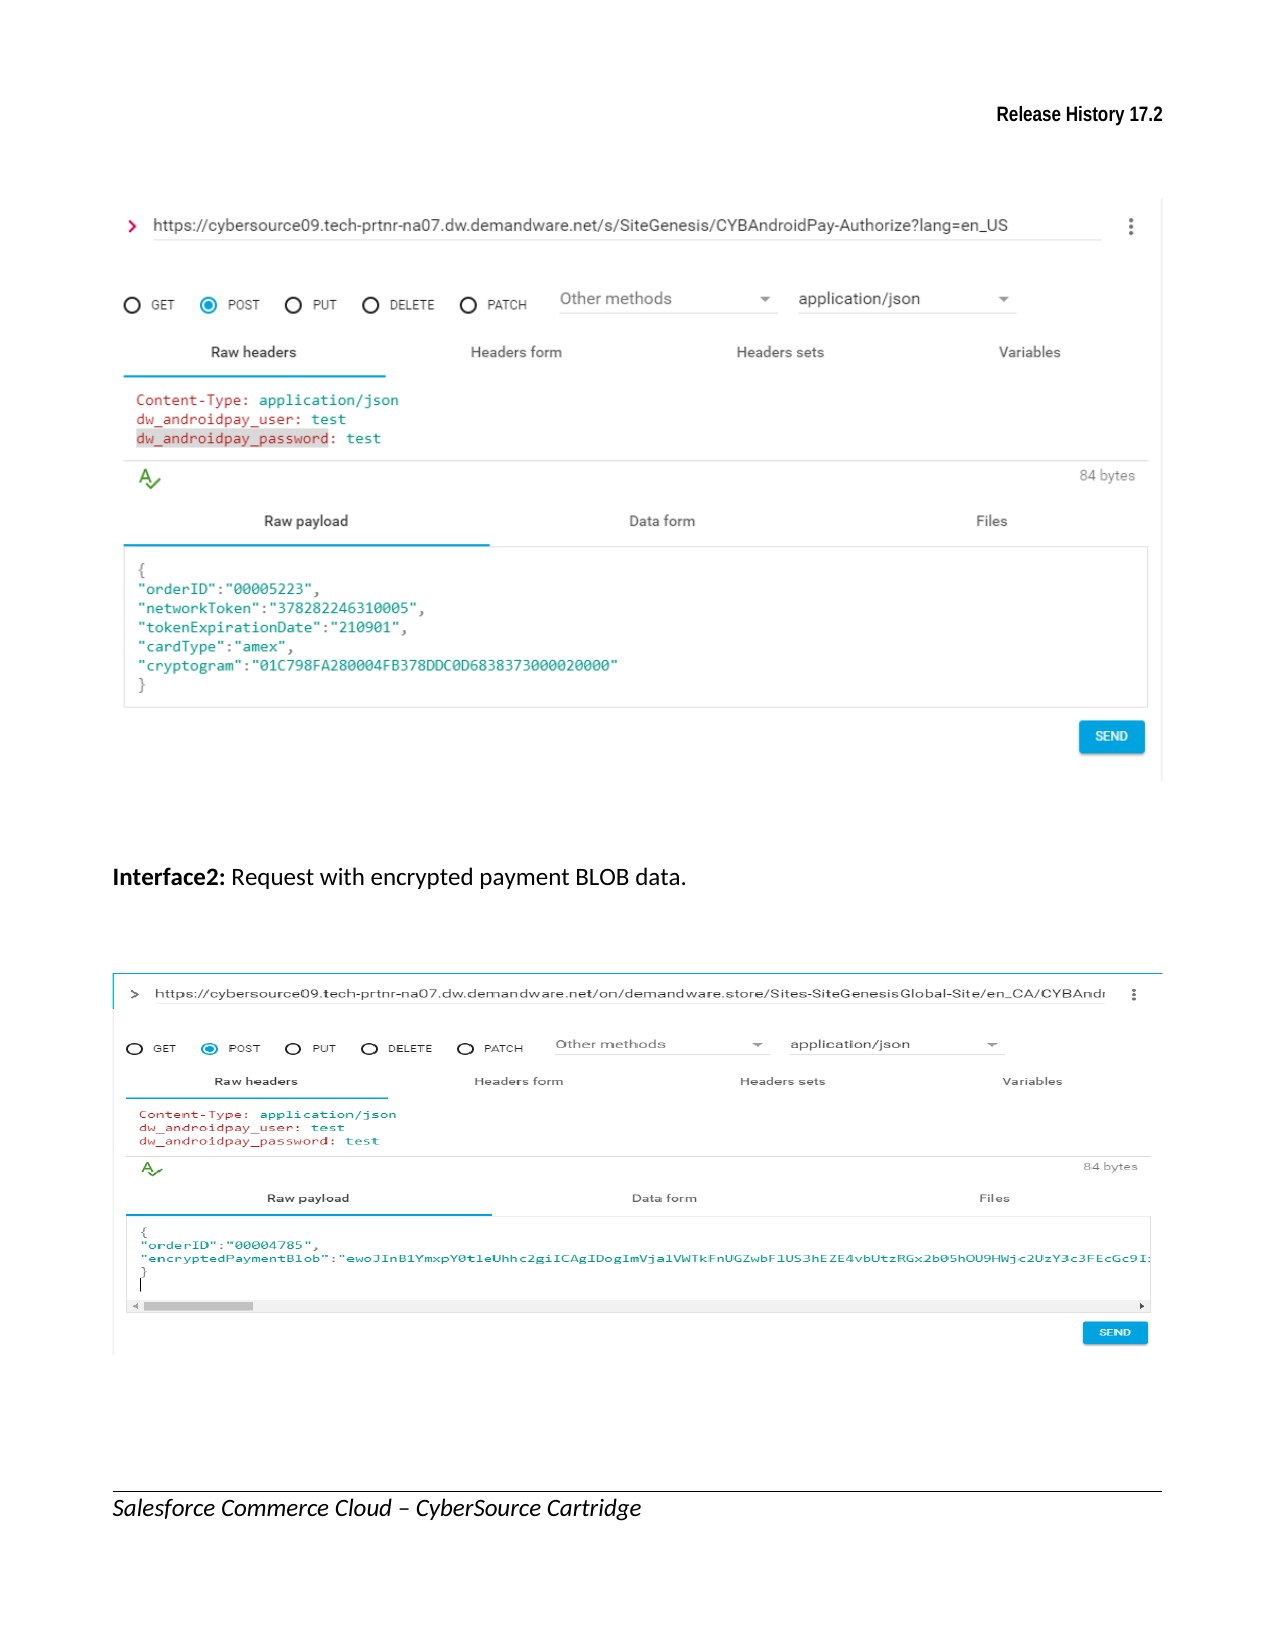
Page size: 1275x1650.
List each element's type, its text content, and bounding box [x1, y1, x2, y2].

picture [112, 198, 1163, 781]
picture [112, 975, 1163, 1355]
text Interface2: Request with encrypted payment BLOB data. [112, 862, 1162, 892]
